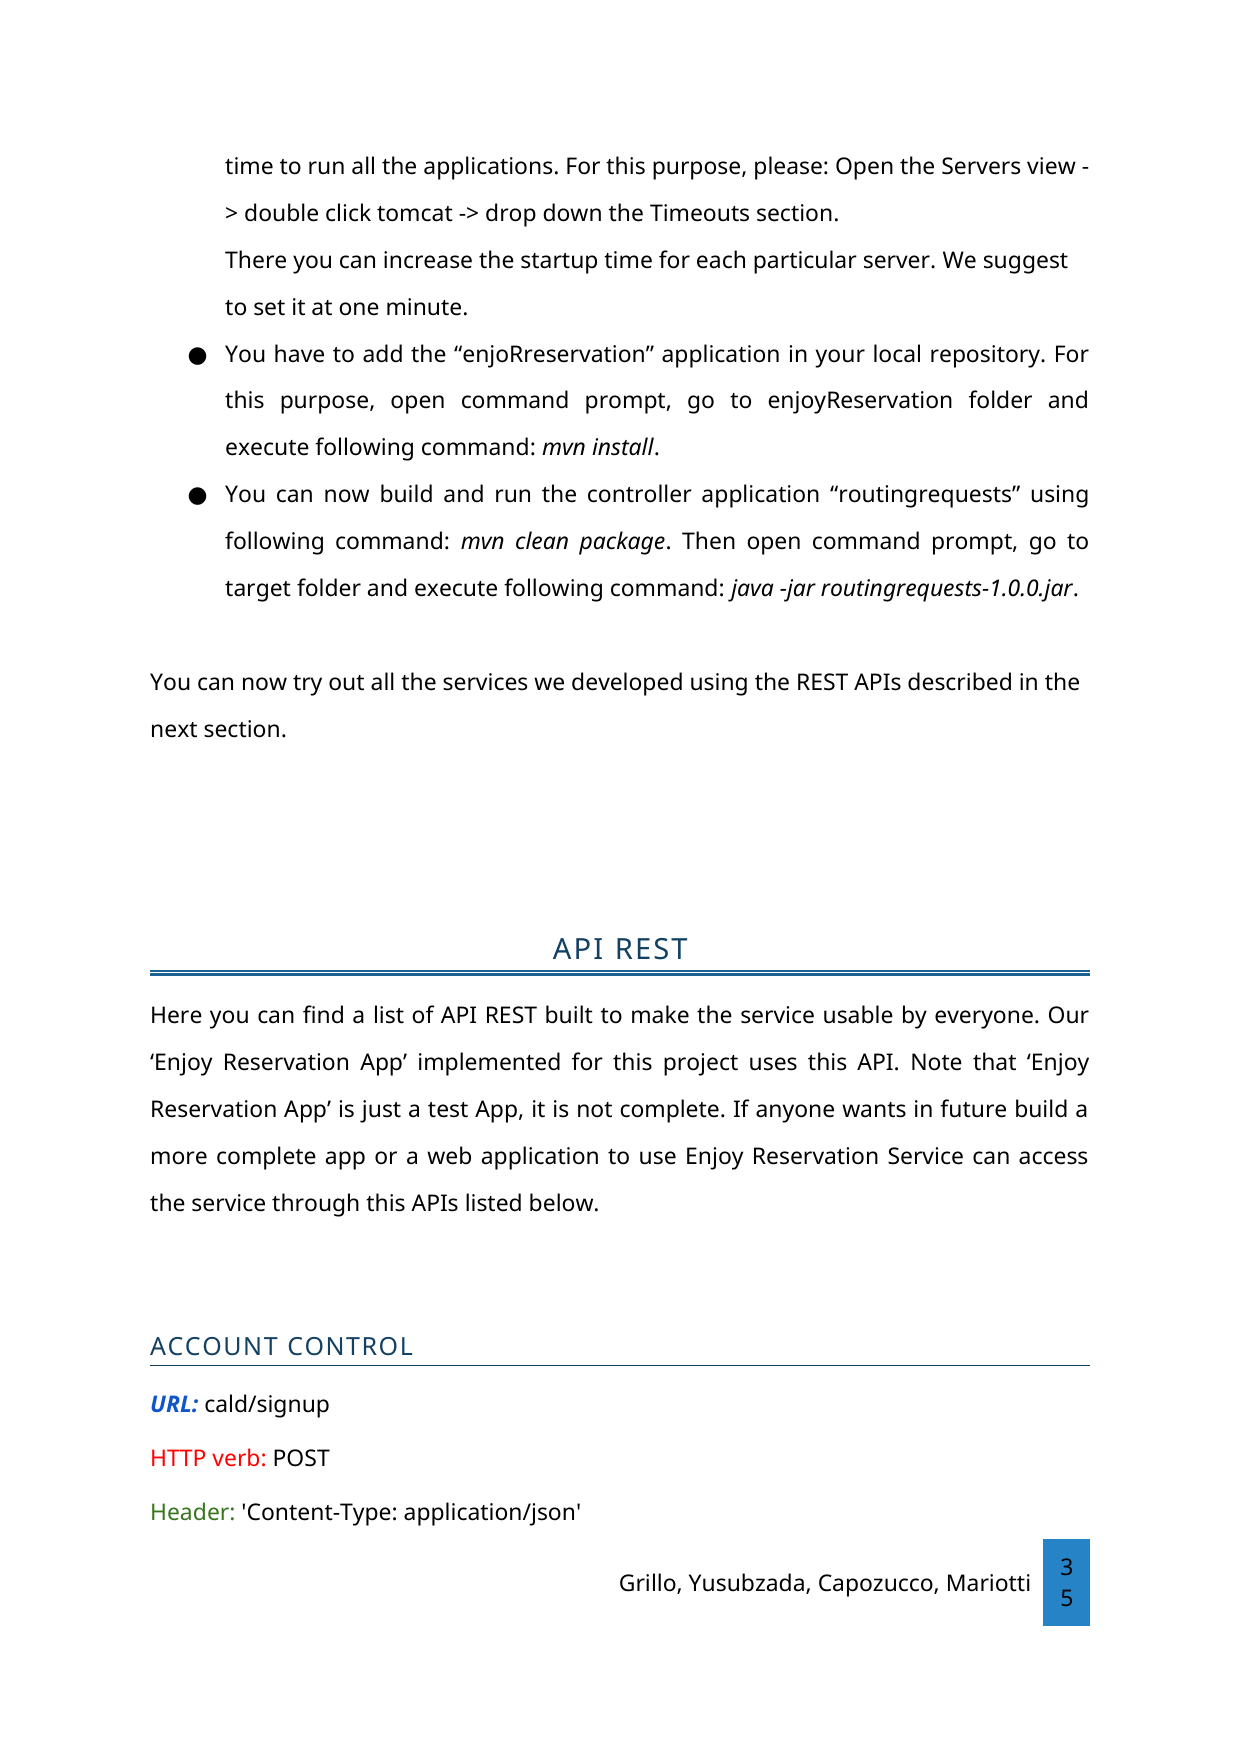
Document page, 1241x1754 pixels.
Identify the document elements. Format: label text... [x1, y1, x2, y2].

text HTTP verb: POST [150, 1442, 1090, 1473]
list You can now build and run the controller application “routingrequests” using following command: mvn clean package. Then open command prompt, go to target folder and execute following command: java -jar routingrequests-1.0.0.jar. [187, 478, 1090, 603]
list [187, 150, 1090, 322]
list You have to add the “enjoRreservation” application in your local repository. For this purpose, open command prompt, go to enjoyReservation folder and execute following command: mvn install. [187, 337, 1090, 462]
text URL: cald/signup [150, 1388, 1090, 1419]
text Here you can find a list of API REST built to make the service usable by everyone. Our ‘Enjoy Reservation App’ implemented for this project uses this API. Note that ‘Enjoy Reservation App’ is just a test App, it is not complete. If anyone wants in future build a more complete app or a web application to use Enjoy Reservation Service can access the service through this APIs listed below. [150, 999, 1090, 1218]
text Header: 'Content-Type: application/json' [150, 1496, 1090, 1527]
subtitle Account Control [150, 1329, 1090, 1365]
text You can now try out all the services we developed using the REST APIs described in the next section. [150, 666, 1090, 744]
subtitle API REST [150, 928, 1090, 970]
